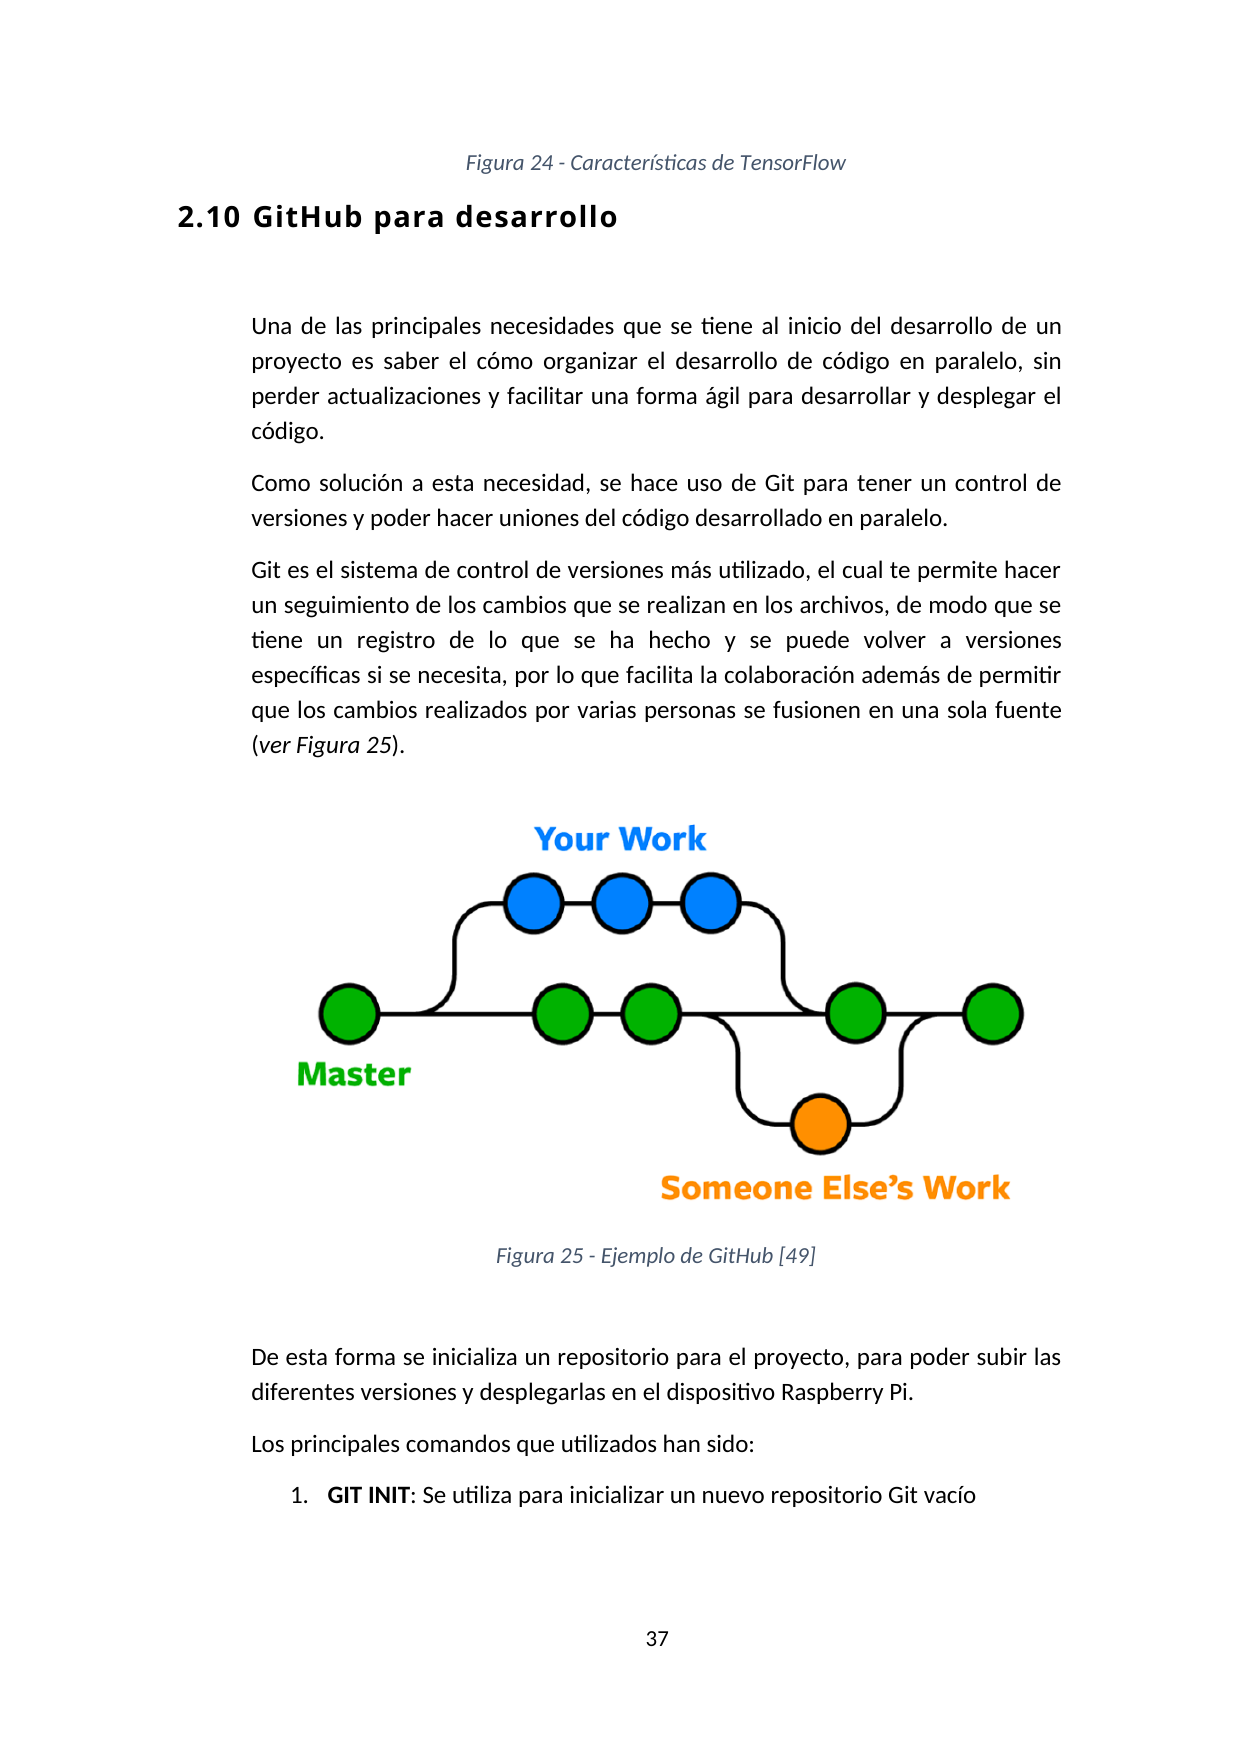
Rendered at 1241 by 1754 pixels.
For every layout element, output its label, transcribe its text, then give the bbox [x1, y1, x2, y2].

text De esta forma se inicializa un repositorio para el proyecto, para poder subir las diferentes versiones y desplegarlas en el dispositivo Raspberry Pi. [251, 1341, 1063, 1407]
picture [276, 796, 1038, 1220]
list GIT INIT: Se utiliza para inicializar un nuevo repositorio Git vacío [290, 1479, 1063, 1510]
subtitle GitHub para desarrollo [177, 196, 1063, 236]
text Git es el sistema de control de versiones más utilizado, el cual te permite hacer un seguimiento de los cambios que se realizan en los archivos, de modo que se tiene un registro de lo que se ha hecho y se puede volver a versiones específicas si se necesita, por lo que facilita la colaboración además de permitir que los cambios realizados por varias personas se fusionen en una sola fuente (ver Figura 25). [251, 554, 1063, 759]
text Como solución a esta necesidad, se hace uso de Git para tener un control de versiones y poder hacer uniones del código desarrollado en paralelo. [251, 467, 1063, 533]
text Los principales comandos que utilizados han sido: [251, 1428, 1063, 1458]
text Una de las principales necesidades que se tiene al inicio del desarrollo de un proyecto es saber el cómo organizar el desarrollo de código en paralelo, sin perder actualizaciones y facilitar una forma ágil para desarrollar y desplegar el código. [251, 310, 1063, 446]
